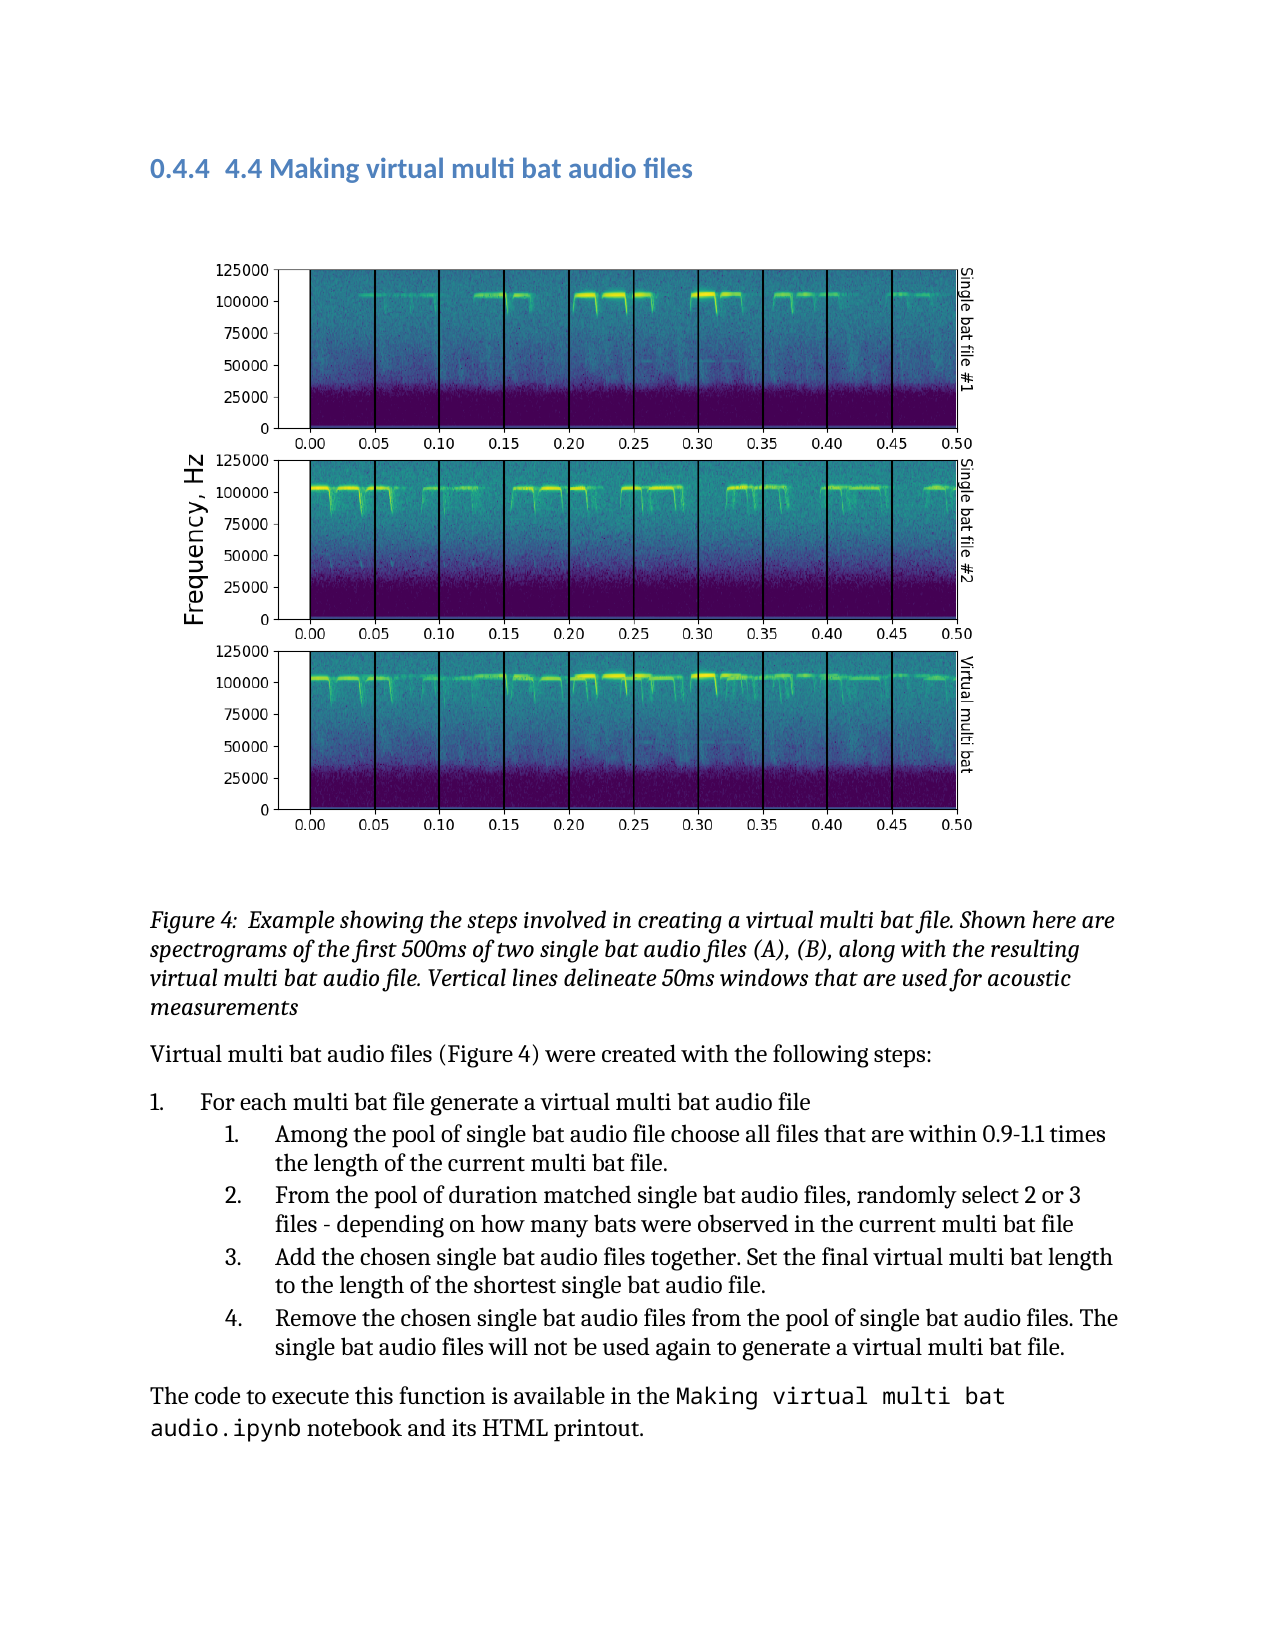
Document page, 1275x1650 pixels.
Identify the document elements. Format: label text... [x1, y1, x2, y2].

list Remove the chosen single bat audio files from the pool of single bat audio files. The single bat audio files will not be used again to generate a virtual multi bat file. [225, 1304, 1125, 1361]
list From the pool of duration matched single bat audio files, randomly select 2 or 3 files - depending on how many bats were observed in the current multi bat file [225, 1181, 1125, 1239]
picture [168, 185, 1044, 886]
list For each multi bat file generate a virtual multi bat audio file [150, 1088, 1125, 1116]
subtitle 0.4.4 4.4 Making virtual multi bat audio files [150, 150, 1125, 186]
text Virtual multi bat audio files (Figure 4) were created with the following steps: [150, 1040, 1125, 1069]
list Add the chosen single bat audio files together. Set the final virtual multi bat length to the length of the shortest single bat audio file. [225, 1243, 1125, 1300]
text Figure 4: Example showing the steps involved in creating a virtual multi bat file. Shown here are spectrograms of the first 500ms of two single bat audio files (A), (B), along with the resulting virtual multi bat audio file. Vertical lines delineate 50ms windows that are used for acoustic measurements [150, 906, 1125, 1021]
list Among the pool of single bat audio file choose all files that are within 0.9-1.1 times the length of the current multi bat file. [225, 1120, 1125, 1178]
text The code to execute this function is available in the Making virtual multi bat audio.ipynb notebook and its HTML printout. [150, 1380, 1125, 1443]
